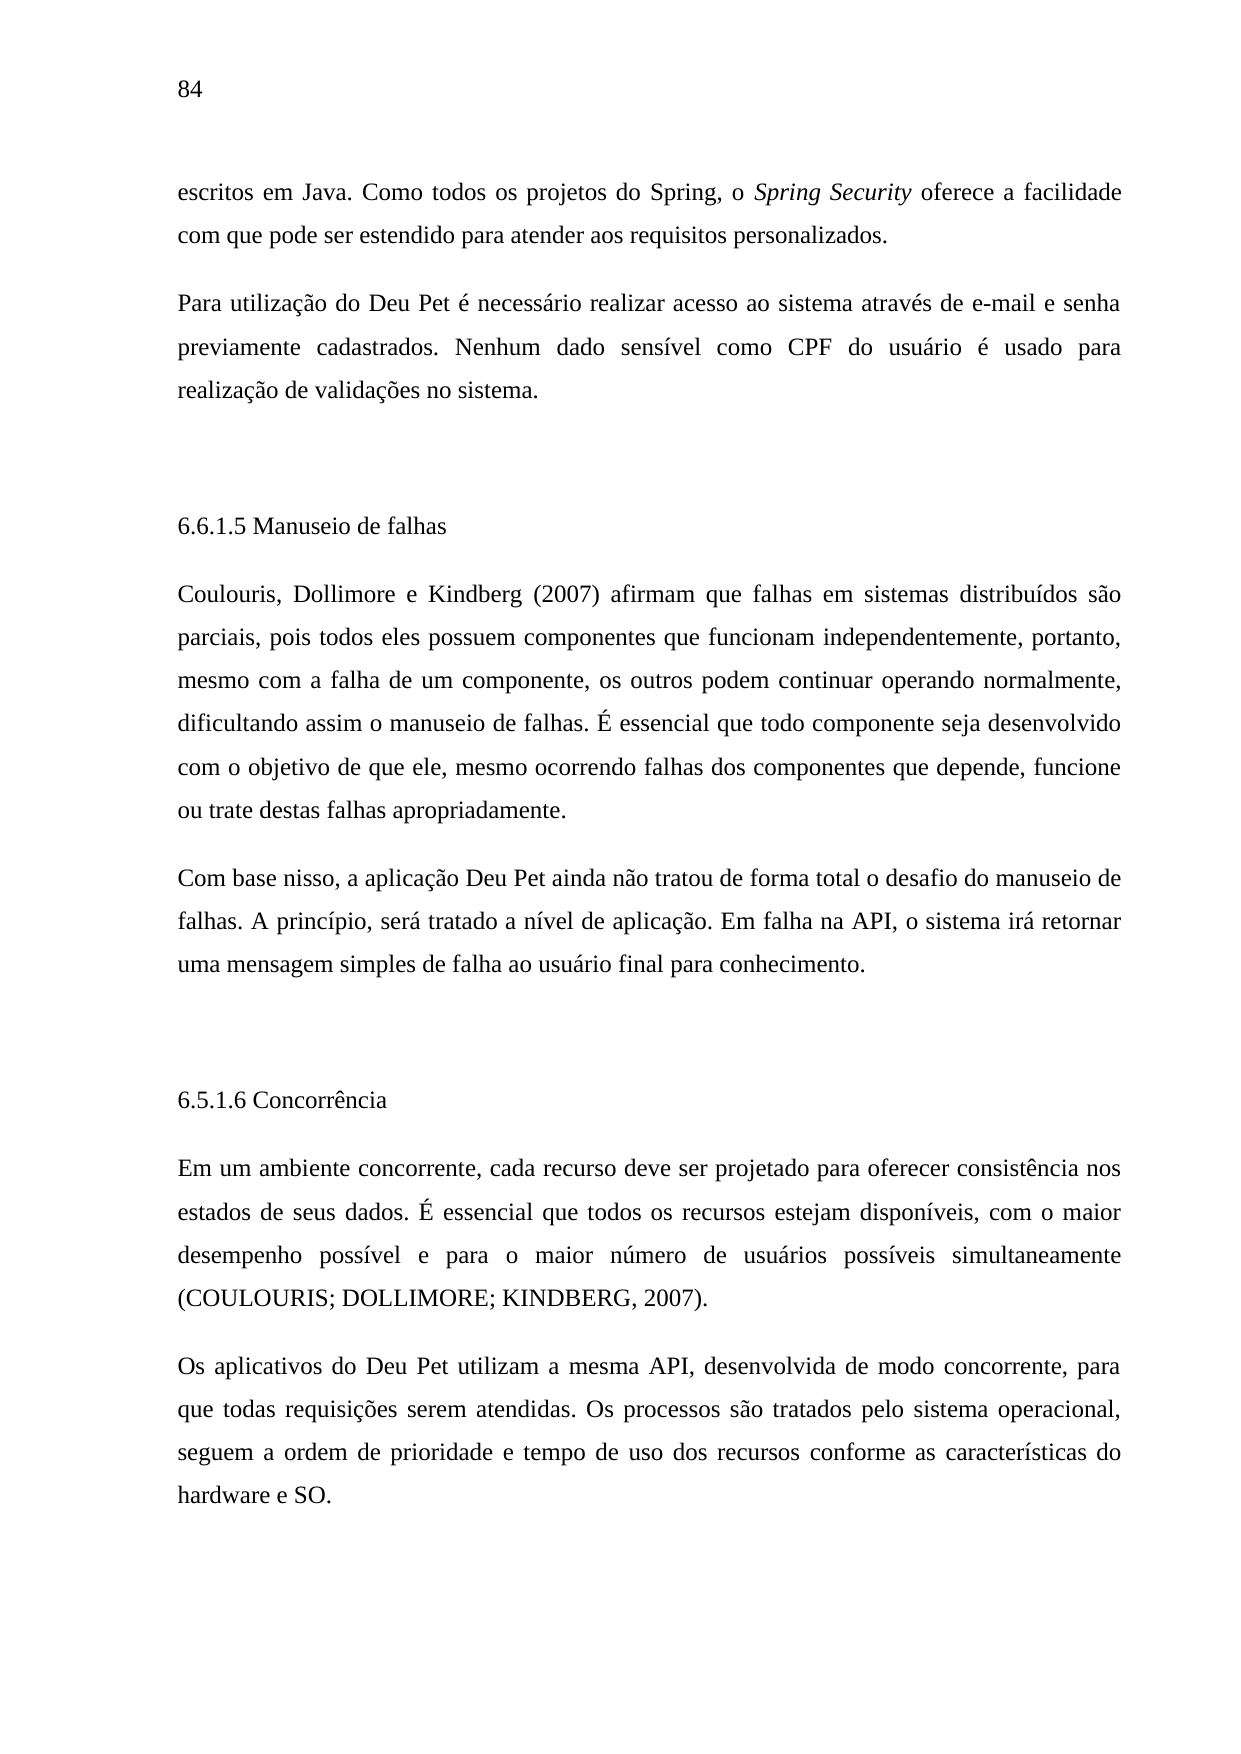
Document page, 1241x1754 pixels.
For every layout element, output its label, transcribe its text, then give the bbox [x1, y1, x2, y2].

text Com base nisso, a aplicação Deu Pet ainda não tratou de forma total o desafio do manuseio de falhas. A princípio, será tratado a nível de aplicação. Em falha na API, o sistema irá retornar uma mensagem simples de falha ao usuário final para conhecimento. [177, 863, 1122, 978]
text Para utilização do Deu Pet é necessário realizar acesso ao sistema através de e-mail e senha previamente cadastrados. Nenhum dado sensível como CPF do usuário é usado para realização de validações no sistema. [177, 288, 1122, 403]
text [177, 177, 1122, 249]
text Coulouris, Dollimore e Kindberg (2007) afirmam que falhas em sistemas distribuídos são parciais, pois todos eles possuem componentes que funcionam independentemente, portanto, mesmo com a falha de um componente, os outros podem continuar operando normalmente, dificultando assim o manuseio de falhas. É essencial que todo componente seja desenvolvido com o objetivo de que ele, mesmo ocorrendo falhas dos componentes que depende, funcione ou trate destas falhas apropriadamente. [177, 579, 1122, 823]
text Em um ambiente concorrente, cada recurso deve ser projetado para oferecer consistência nos estados de seus dados. É essencial que todos os recursos estejam disponíveis, com o maior desempenho possível e para o maior número de usuários possíveis simultaneamente (COULOURIS; DOLLIMORE; KINDBERG, 2007). [177, 1153, 1122, 1312]
text 6.5.1.6 Concorrência [177, 1085, 1122, 1114]
text 6.6.1.5 Manuseio de falhas [177, 511, 1122, 540]
text Os aplicativos do Deu Pet utilizam a mesma API, desenvolvida de modo concorrente, para que todas requisições serem atendidas. Os processos são tratados pelo sistema operacional, seguem a ordem de prioridade e tempo de uso dos recursos conforme as características do hardware e SO. [177, 1351, 1122, 1509]
